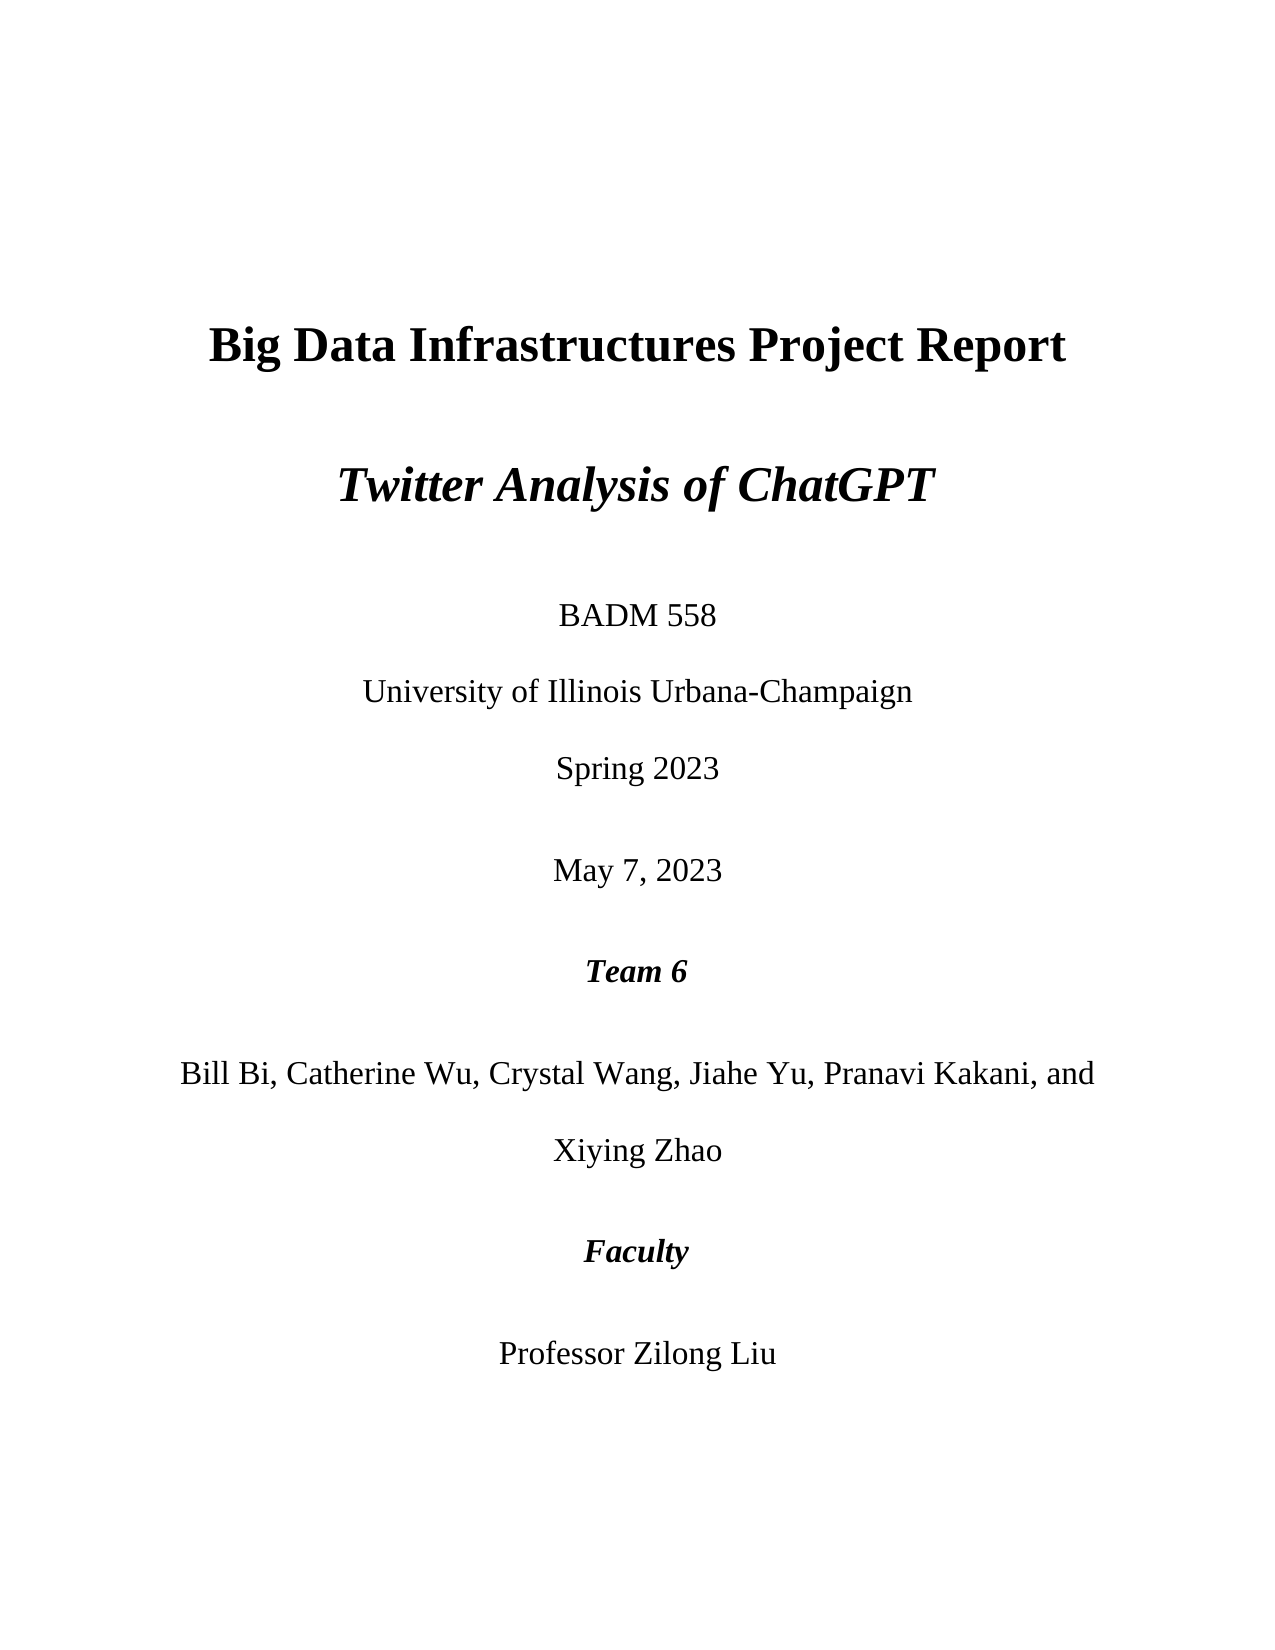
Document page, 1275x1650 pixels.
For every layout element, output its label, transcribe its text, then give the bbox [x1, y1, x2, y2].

text Twitter Analysis of ChatGPT [150, 455, 1125, 512]
text Team 6 [150, 952, 1125, 990]
text BADM 558 University of Illinois Urbana-Champaign Spring 2023 [150, 595, 1125, 787]
text May 7, 2023 [150, 850, 1125, 888]
text Bill Bi, Catherine Wu, Crystal Wang, Jiahe Yu, Pranavi Kakani, and Xiying Zhao [150, 1053, 1125, 1168]
text Big Data Infrastructures Project Report [150, 315, 1125, 372]
text Faculty [150, 1232, 1125, 1270]
text Professor Zilong Liu [150, 1333, 1125, 1372]
